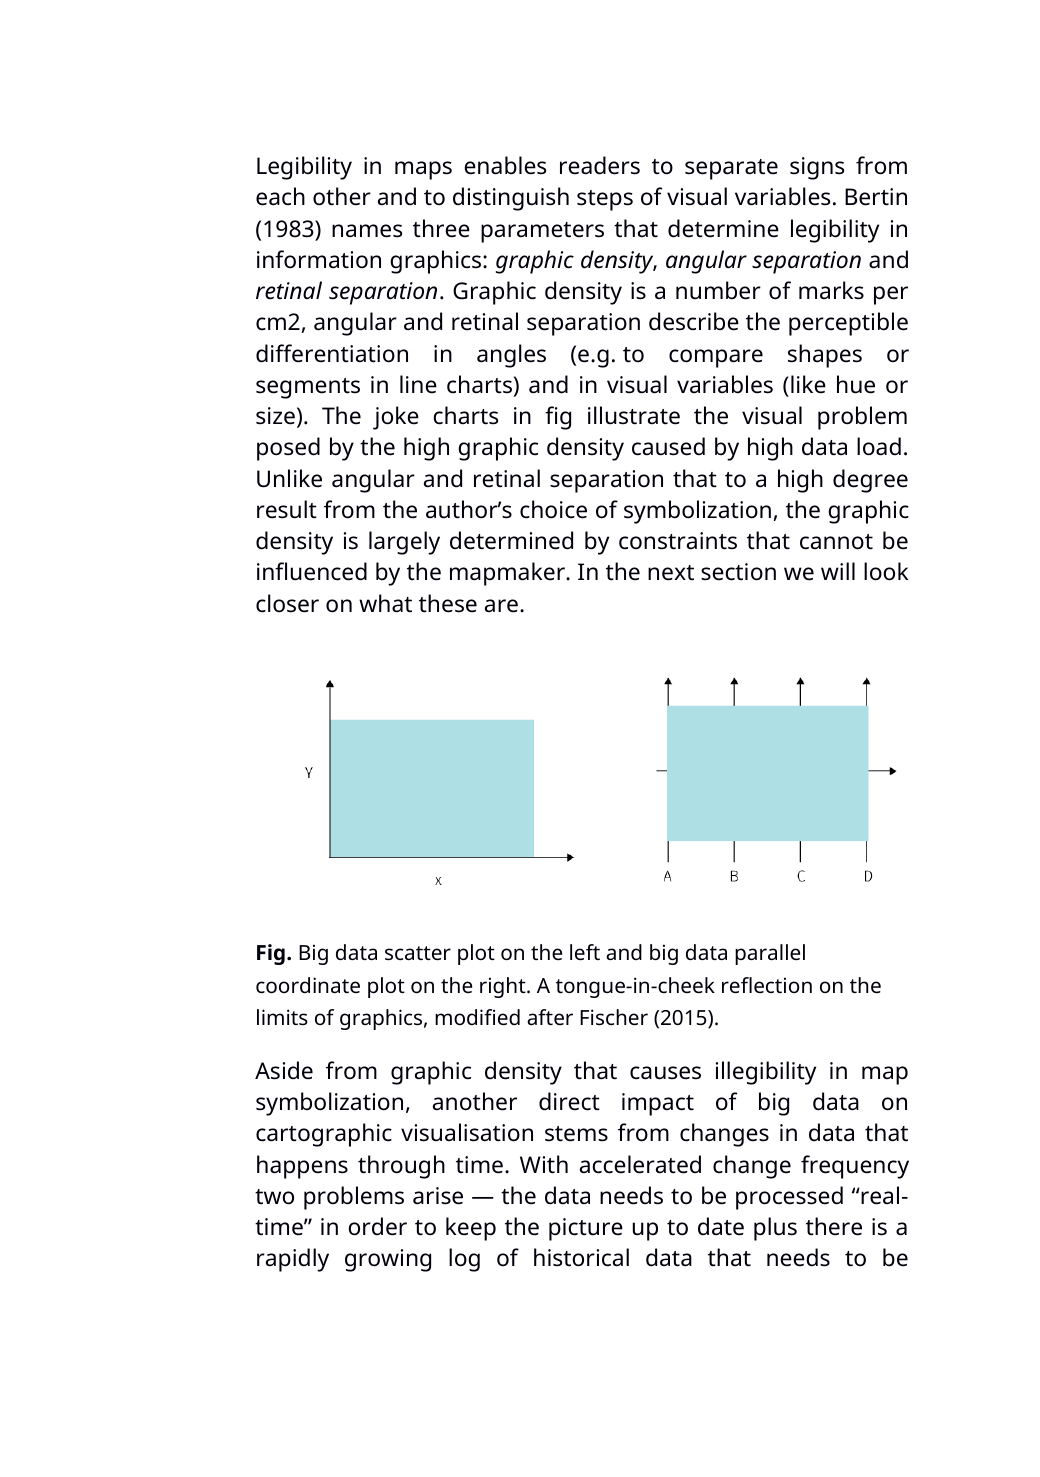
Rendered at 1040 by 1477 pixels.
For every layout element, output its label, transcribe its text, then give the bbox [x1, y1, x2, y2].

text Legibility in maps enables readers to separate signs from each other and to distinguish steps of visual variables. Bertin (1983) names three parameters that determine legibility in information graphics: graphic density, angular separation and retinal separation. Graphic density is a number of marks per cm2, angular and retinal separation describe the perceptible differentiation in angles (e.g. to compare shapes or segments in line charts) and in visual variables (like hue or size). The joke charts in fig illustrate the visual problem posed by the high graphic density caused by high data load. Unlike angular and retinal separation that to a high degree result from the author’s choice of symbolization, the graphic density is largely determined by constraints that cannot be influenced by the mapmaker. In the next section we will look closer on what these are. [255, 150, 910, 619]
text Fig. Big data scatter plot on the left and big data parallel coordinate plot on the right. A tongue-in-cheek reflection on the limits of graphics, modified after Fischer (2015). [255, 938, 910, 1032]
picture [274, 637, 929, 918]
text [255, 1055, 910, 1273]
